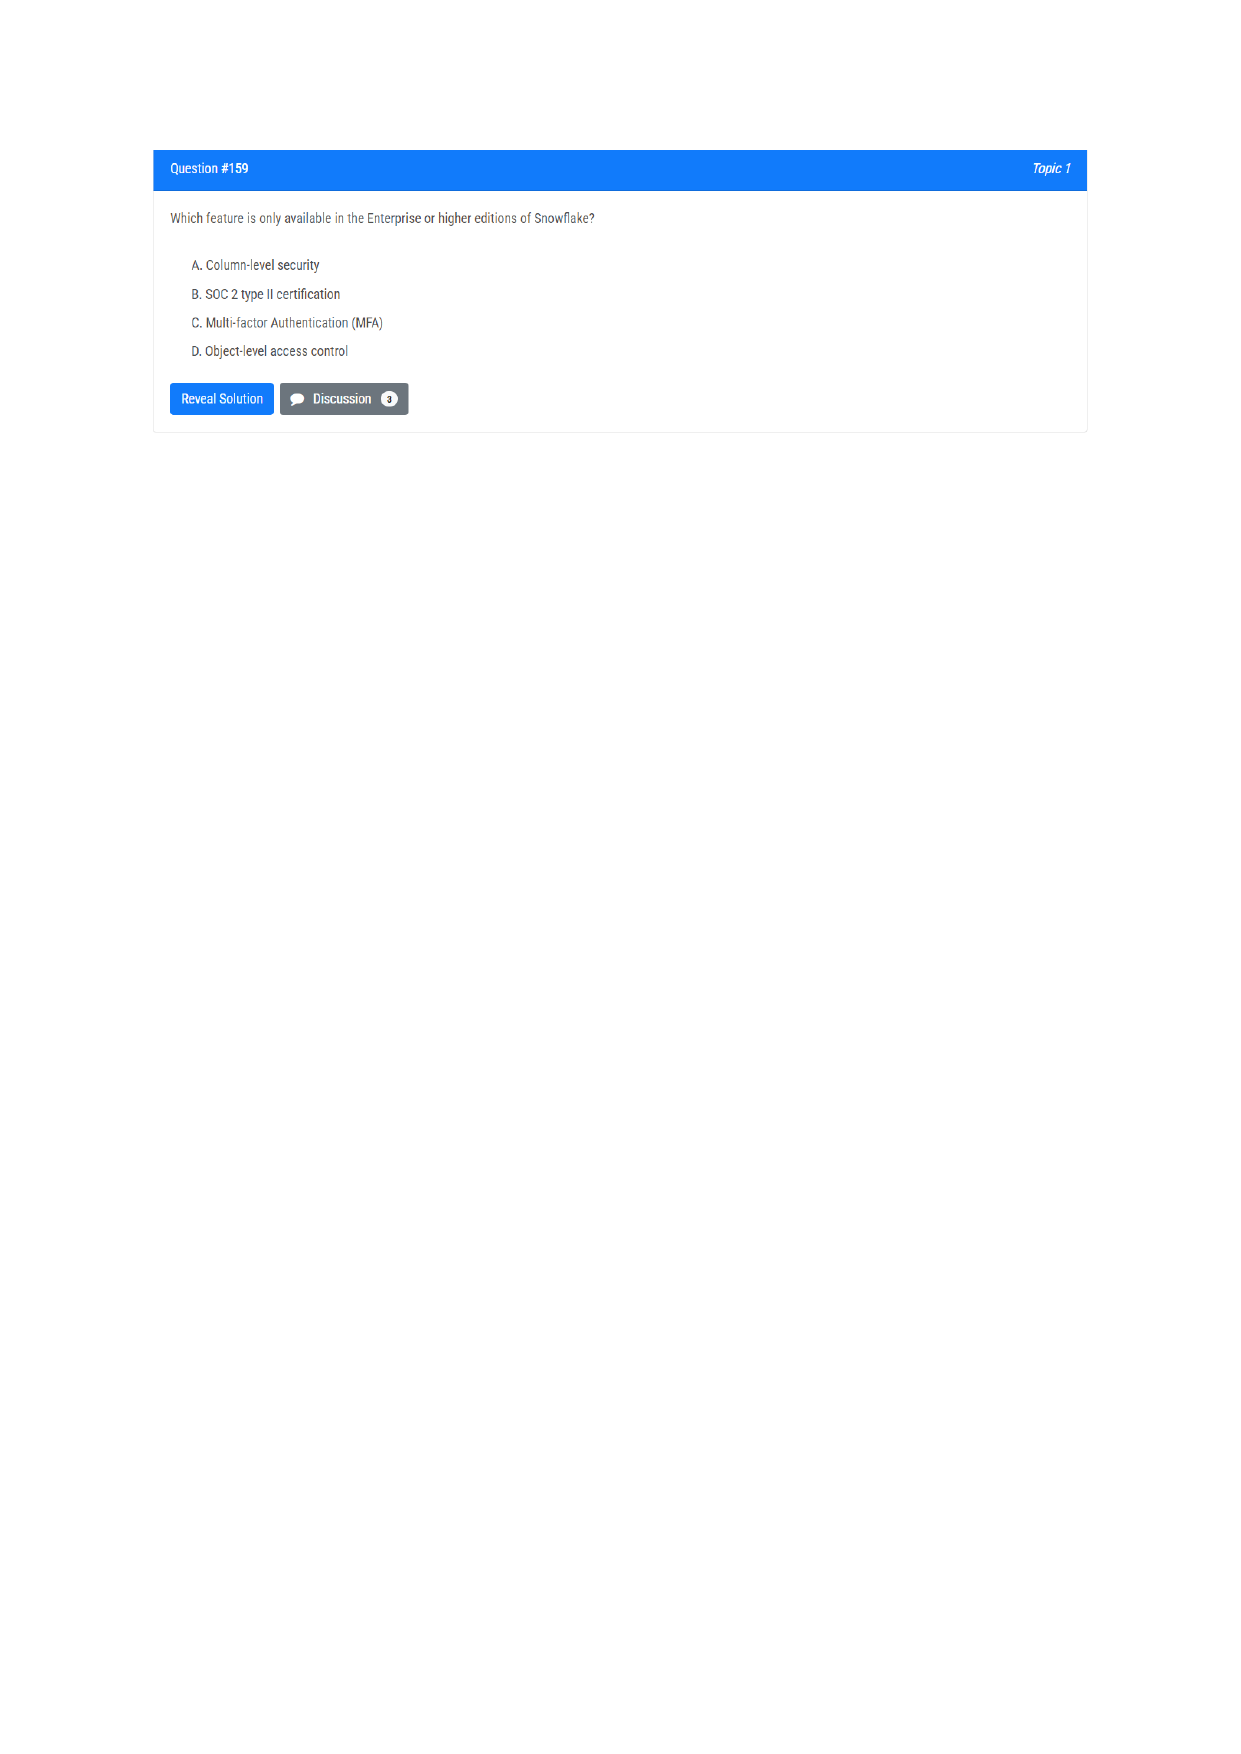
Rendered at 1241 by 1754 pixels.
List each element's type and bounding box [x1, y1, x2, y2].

picture [150, 150, 1091, 433]
